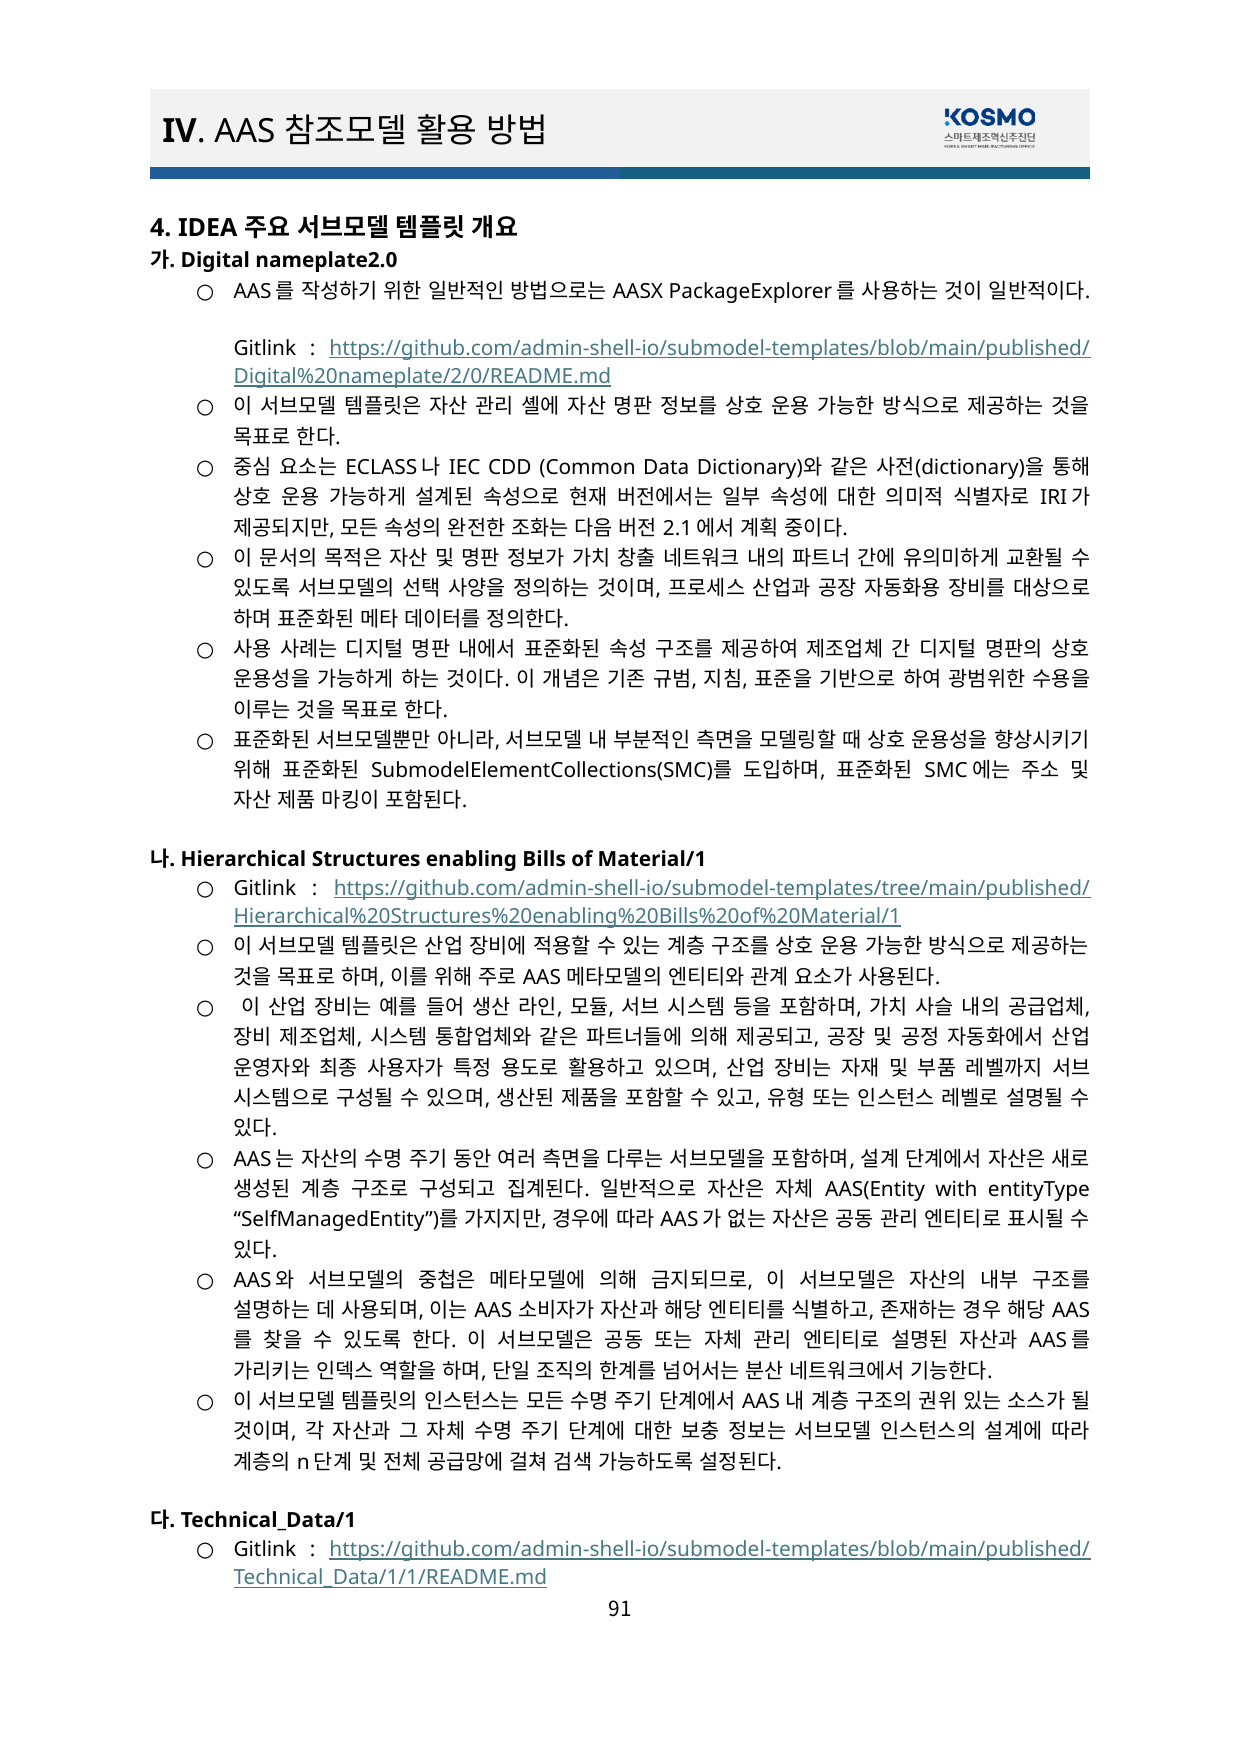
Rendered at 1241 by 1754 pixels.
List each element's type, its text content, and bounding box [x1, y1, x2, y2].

list 중심 요소는 ECLASS나 IEC CDD (Common Data Dictionary)와 같은 사전(dictionary)을 통해 상호 운용 가능하게 설계된 속성으로 현재 버전에서는 일부 속성에 대한 의미적 식별자로 IRI가 제공되지만, 모든 속성의 완전한 조화는 다음 버전 2.1에서 계획 중이다. [196, 450, 1090, 541]
list Gitlink : https://github.com/admin-shell-io/submodel-templates/tree/main/published/Hierarchical%20Structures%20enabling%20Bills%20of%20Material/1 [196, 873, 1090, 930]
list AAS를 작성하기 위한 일반적인 방법으로는 AASX PackageExplorer를 사용하는 것이 일반적이다. Gitlink : https://github.com/admin-shell-io/submodel-templates/blob/main/published/Digital%20nameplate/2/0/README.md [196, 274, 1090, 390]
list Gitlink : https://github.com/admin-shell-io/submodel-templates/blob/main/published/Technical_Data/1/1/README.md [196, 1534, 1090, 1591]
text 나. Hierarchical Structures enabling Bills of Material/1 [150, 842, 1090, 873]
list 이 산업 장비는 예를 들어 생산 라인, 모듈, 서브 시스템 등을 포함하며, 가치 사슬 내의 공급업체, 장비 제조업체, 시스템 통합업체와 같은 파트너들에 의해 제공되고, 공장 및 공정 자동화에서 산업 운영자와 최종 사용자가 특정 용도로 활용하고 있으며, 산업 장비는 자재 및 부품 레벨까지 서브 시스템으로 구성될 수 있으며, 생산된 제품을 포함할 수 있고, 유형 또는 인스턴스 레벨로 설명될 수 있다. [196, 990, 1090, 1142]
text 가. Digital nameplate2.0 [150, 244, 1090, 274]
subtitle 4. IDEA 주요 서브모델 템플릿 개요 [150, 207, 1090, 244]
list 이 서브모델 템플릿은 자산 관리 셸에 자산 명판 정보를 상호 운용 가능한 방식으로 제공하는 것을 목표로 한다. [196, 390, 1090, 450]
list 표준화된 서브모델뿐만 아니라, 서브모델 내 부분적인 측면을 모델링할 때 상호 운용성을 향상시키기 위해 표준화된 SubmodelElementCollections(SMC)를 도입하며, 표준화된 SMC에는 주소 및 자산 제품 마킹이 포함된다. [196, 723, 1090, 814]
list AAS와 서브모델의 중첩은 메타모델에 의해 금지되므로, 이 서브모델은 자산의 내부 구조를 설명하는 데 사용되며, 이는 AAS 소비자가 자산과 해당 엔티티를 식별하고, 존재하는 경우 해당 AAS를 찾을 수 있도록 한다. 이 서브모델은 공동 또는 자체 관리 엔티티로 설명된 자산과 AAS를 가리키는 인덱스 역할을 하며, 단일 조직의 한계를 넘어서는 분산 네트워크에서 기능한다. [196, 1263, 1090, 1384]
picture [944, 108, 1035, 148]
list 이 문서의 목적은 자산 및 명판 정보가 가치 창출 네트워크 내의 파트너 간에 유의미하게 교환될 수 있도록 서브모델의 선택 사양을 정의하는 것이며, 프로세스 산업과 공장 자동화용 장비를 대상으로 하며 표준화된 메타 데이터를 정의한다. [196, 541, 1090, 632]
list 이 서브모델 템플릿은 산업 장비에 적용할 수 있는 계층 구조를 상호 운용 가능한 방식으로 제공하는 것을 목표로 하며, 이를 위해 주로 AAS 메타모델의 엔티티와 관계 요소가 사용된다. [196, 930, 1090, 990]
text 다. Technical_Data/1 [150, 1504, 1090, 1534]
list AAS는 자산의 수명 주기 동안 여러 측면을 다루는 서브모델을 포함하며, 설계 단계에서 자산은 새로 생성된 계층 구조로 구성되고 집계된다. 일반적으로 자산은 자체 AAS(Entity with entityType “SelfManagedEntity”)를 가지지만, 경우에 따라 AAS가 없는 자산은 공동 관리 엔티티로 표시될 수 있다. [196, 1142, 1090, 1263]
list 이 서브모델 템플릿의 인스턴스는 모든 수명 주기 단계에서 AAS 내 계층 구조의 권위 있는 소스가 될 것이며, 각 자산과 그 자체 수명 주기 단계에 대한 보충 정보는 서브모델 인스턴스의 설계에 따라 계층의 n단계 및 전체 공급망에 걸쳐 검색 가능하도록 설정된다. [196, 1384, 1090, 1475]
list 사용 사례는 디지털 명판 내에서 표준화된 속성 구조를 제공하여 제조업체 간 디지털 명판의 상호 운용성을 가능하게 하는 것이다. 이 개념은 기존 규범, 지침, 표준을 기반으로 하여 광범위한 수용을 이루는 것을 목표로 한다. [196, 632, 1090, 723]
